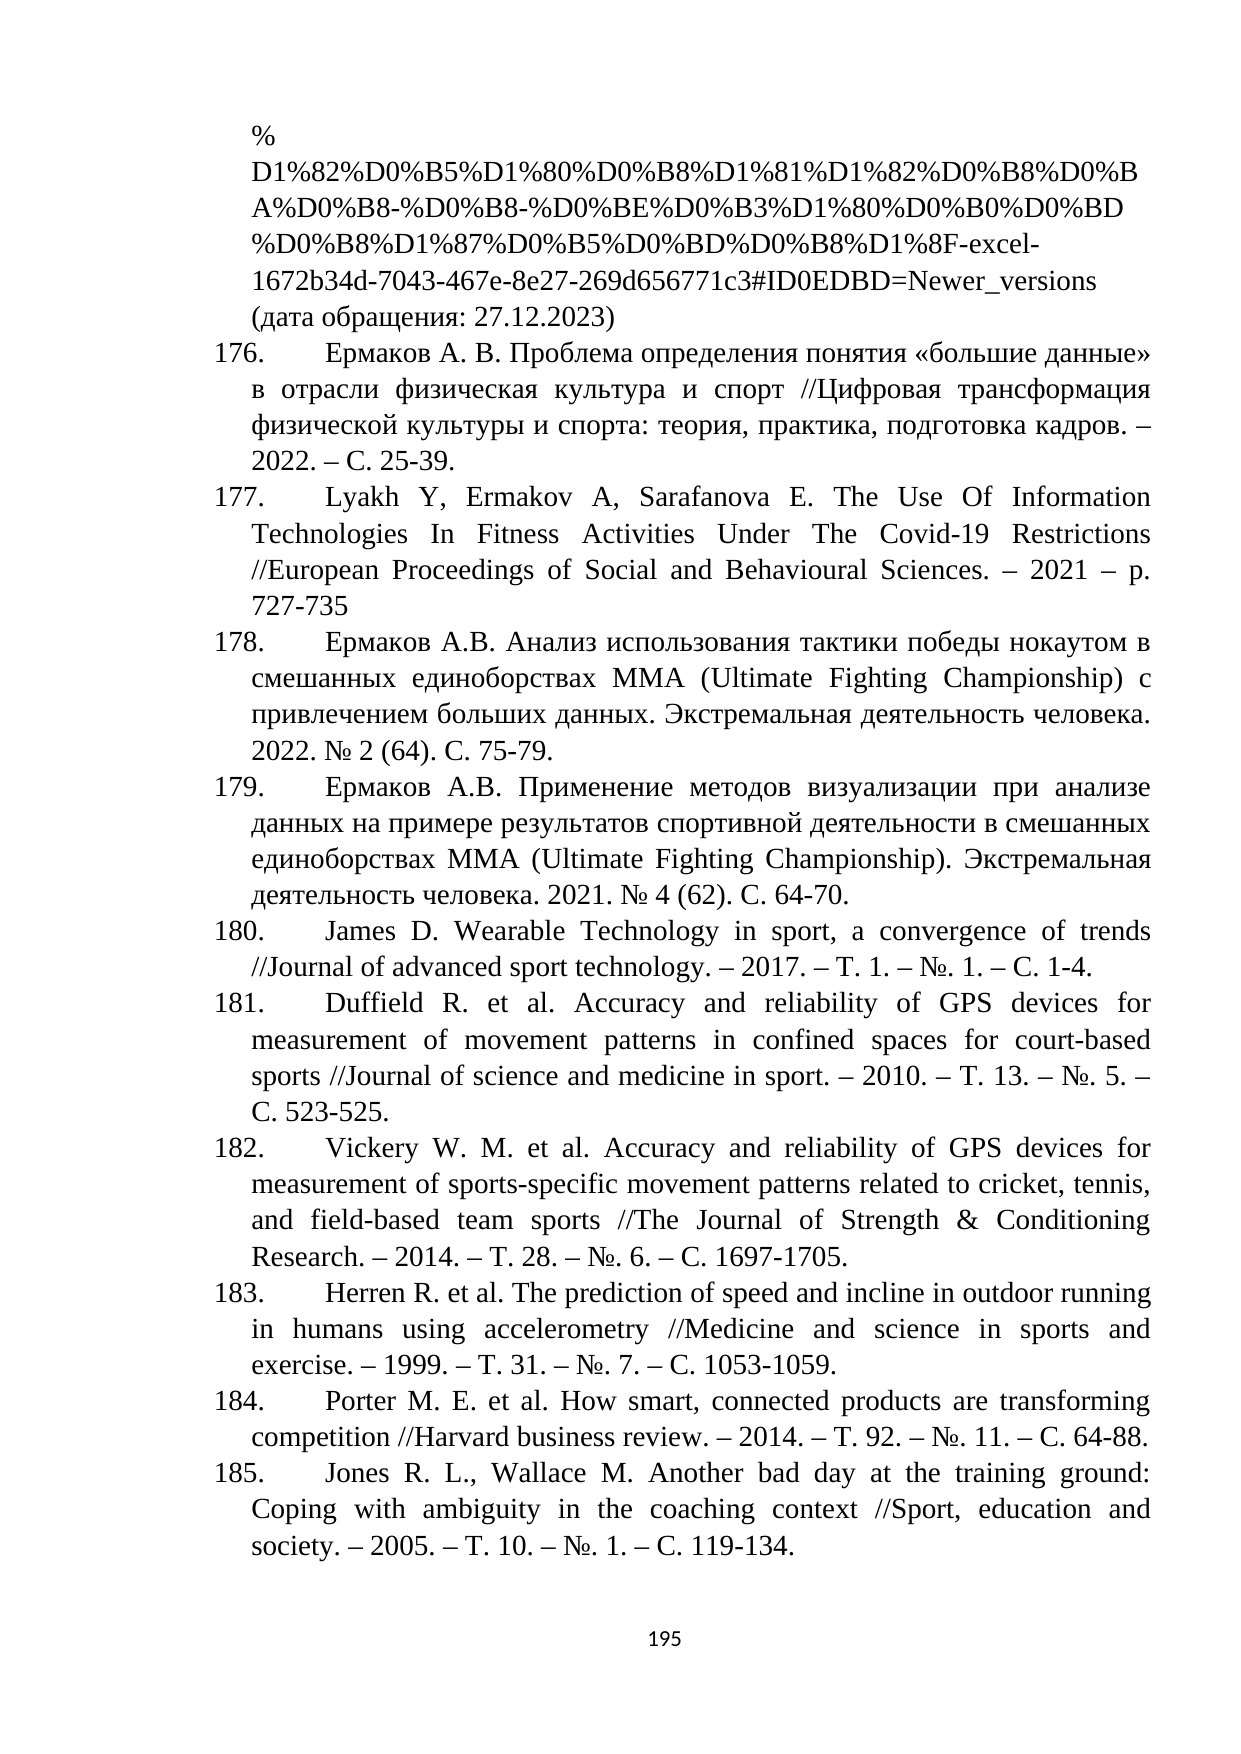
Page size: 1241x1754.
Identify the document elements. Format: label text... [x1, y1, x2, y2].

list Duffield R. et al. Accuracy and reliability of GPS devices for measurement of movement patterns in confined spaces for court-based sports //Journal of science and medicine in sport. – 2010. – Т. 13. – №. 5. – С. 523-525. [213, 986, 1152, 1128]
list James D. Wearable Technology in sport, a convergence of trends //Journal of advanced sport technology. – 2017. – Т. 1. – №. 1. – С. 1-4. [213, 913, 1152, 983]
list Herren R. et al. The prediction of speed and incline in outdoor running in humans using accelerometry //Medicine and science in sports and exercise. – 1999. – Т. 31. – №. 7. – С. 1053-1059. [213, 1275, 1152, 1381]
list Vickery W. M. et al. Accuracy and reliability of GPS devices for measurement of sports-specific movement patterns related to cricket, tennis, and field-based team sports //The Journal of Strength & Conditioning Research. – 2014. – Т. 28. – №. 6. – С. 1697-1705. [213, 1130, 1152, 1272]
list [213, 118, 1152, 332]
list Ермаков А.В. Применение методов визуализации при анализе данных на примере результатов спортивной деятельности в смешанных единоборствах ММА (Ultimate Fighting Championship). Экстремальная деятельность человека. 2021. № 4 (62). С. 64-70. [213, 769, 1152, 911]
list Porter M. E. et al. How smart, connected products are transforming competition //Harvard business review. – 2014. – Т. 92. – №. 11. – С. 64-88. [213, 1383, 1152, 1453]
list Lyakh Y, Ermakov A, Sarafanova E. The Use Of Information Technologies In Fitness Activities Under The Covid-19 Restrictions //European Proceedings of Social and Behavioural Sciences. – 2021 – р. 727-735 [213, 479, 1152, 622]
list Ермаков А.В. Анализ использования тактики победы нокаутом в смешанных единоборствах ММА (Ultimate Fighting Championship) с привлечением больших данных. Экстремальная деятельность человека. 2022. № 2 (64). С. 75-79. [213, 624, 1152, 766]
list Jones R. L., Wallace M. Another bad day at the training ground: Coping with ambiguity in the coaching context //Sport, education and society. – 2005. – Т. 10. – №. 1. – С. 119-134. [213, 1456, 1152, 1561]
list Ермаков А. В. Проблема определения понятия «большие данные» в отрасли физическая культура и спорт //Цифровая трансформация физической культуры и спорта: теория, практика, подготовка кадров. – 2022. – С. 25-39. [213, 335, 1152, 477]
